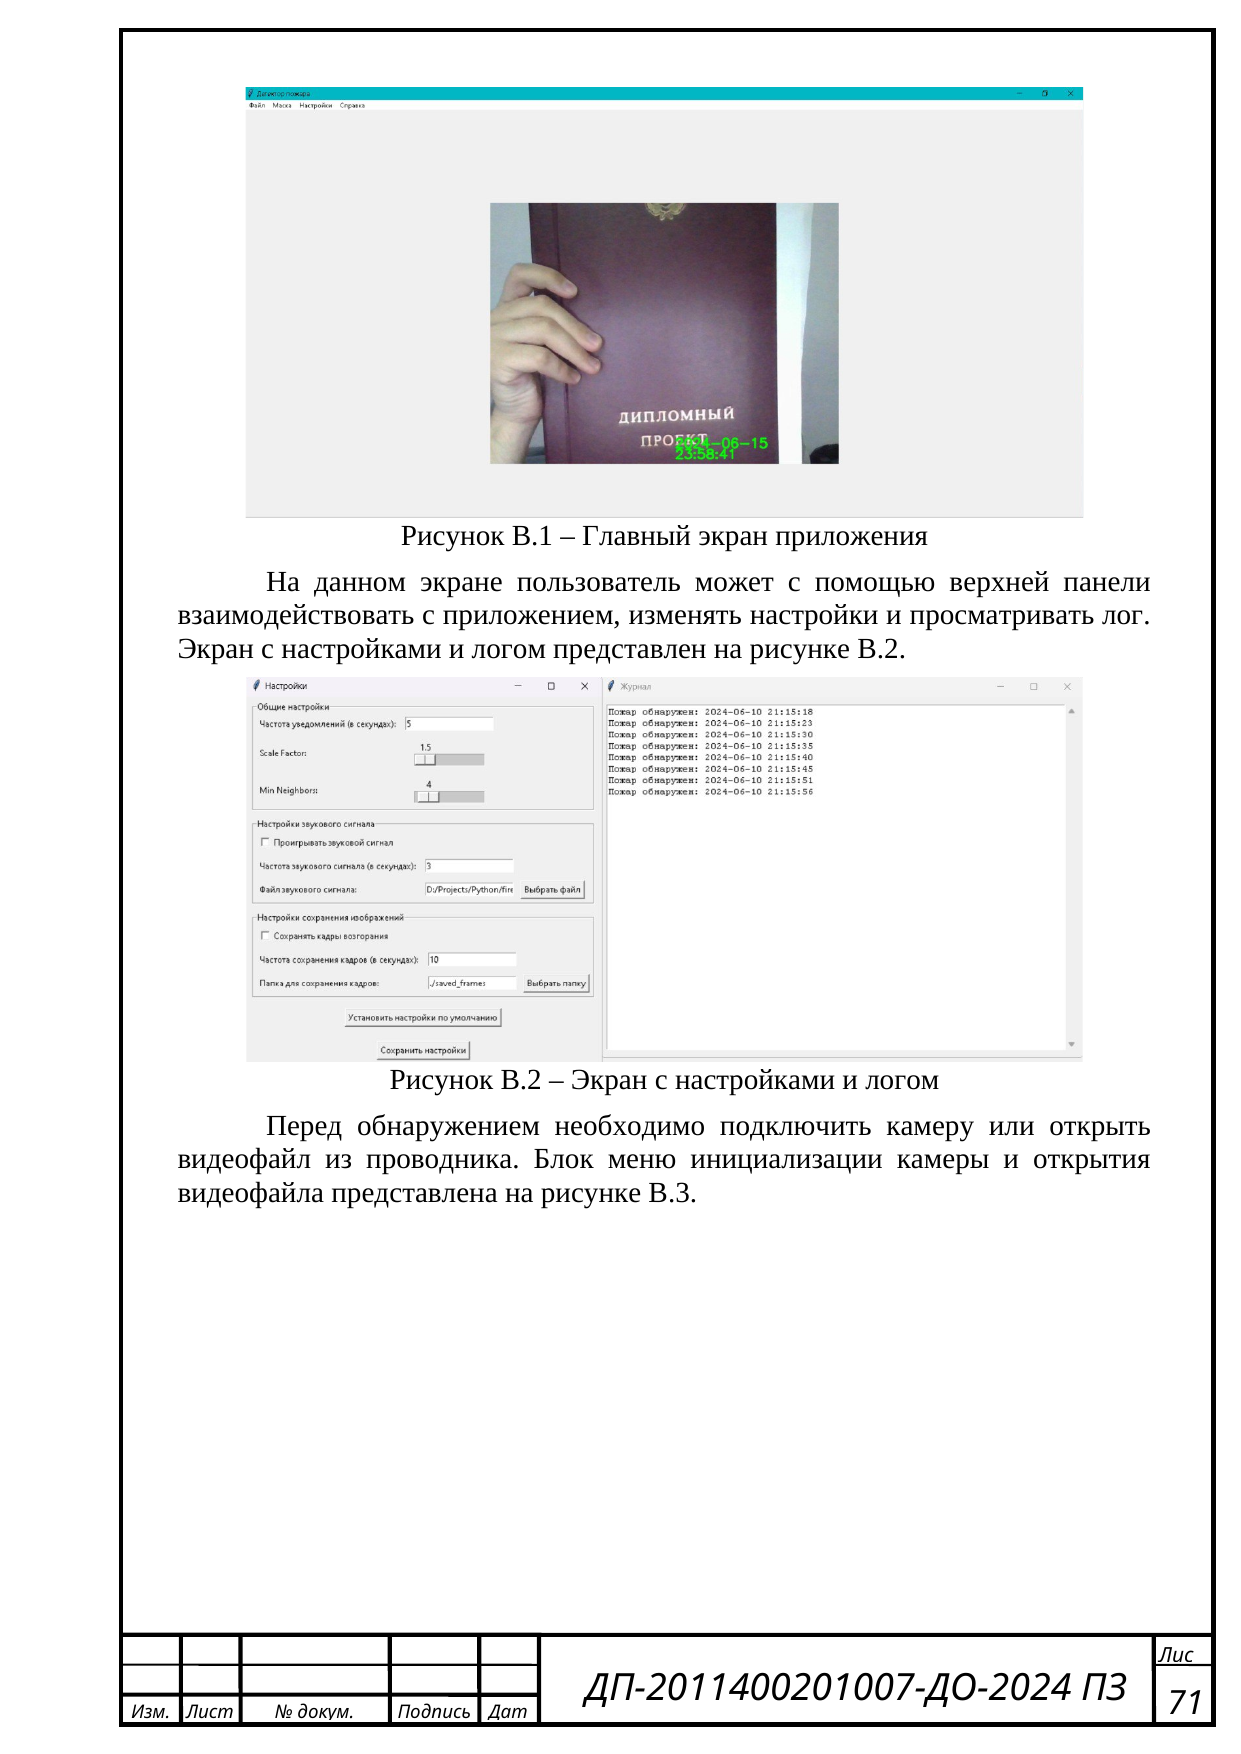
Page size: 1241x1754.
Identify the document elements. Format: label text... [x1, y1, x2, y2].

picture [245, 87, 1084, 518]
text Рисунок В.2 – Экран с настройками и логом [177, 1062, 1152, 1095]
text Перед обнаружением необходимо подключить камеру или открыть видеофайл из проводника. Блок меню инициализации камеры и открытия видеофайла представлена на рисунке В.3. [177, 1108, 1152, 1208]
picture [246, 677, 1083, 1062]
text На данном экране пользователь может с помощью верхней панели взаимодействовать с приложением, изменять настройки и просматривать лог. Экран с настройками и логом представлен на рисунке В.2. [177, 564, 1152, 664]
text Рисунок В.1 – Главный экран приложения [177, 518, 1152, 551]
